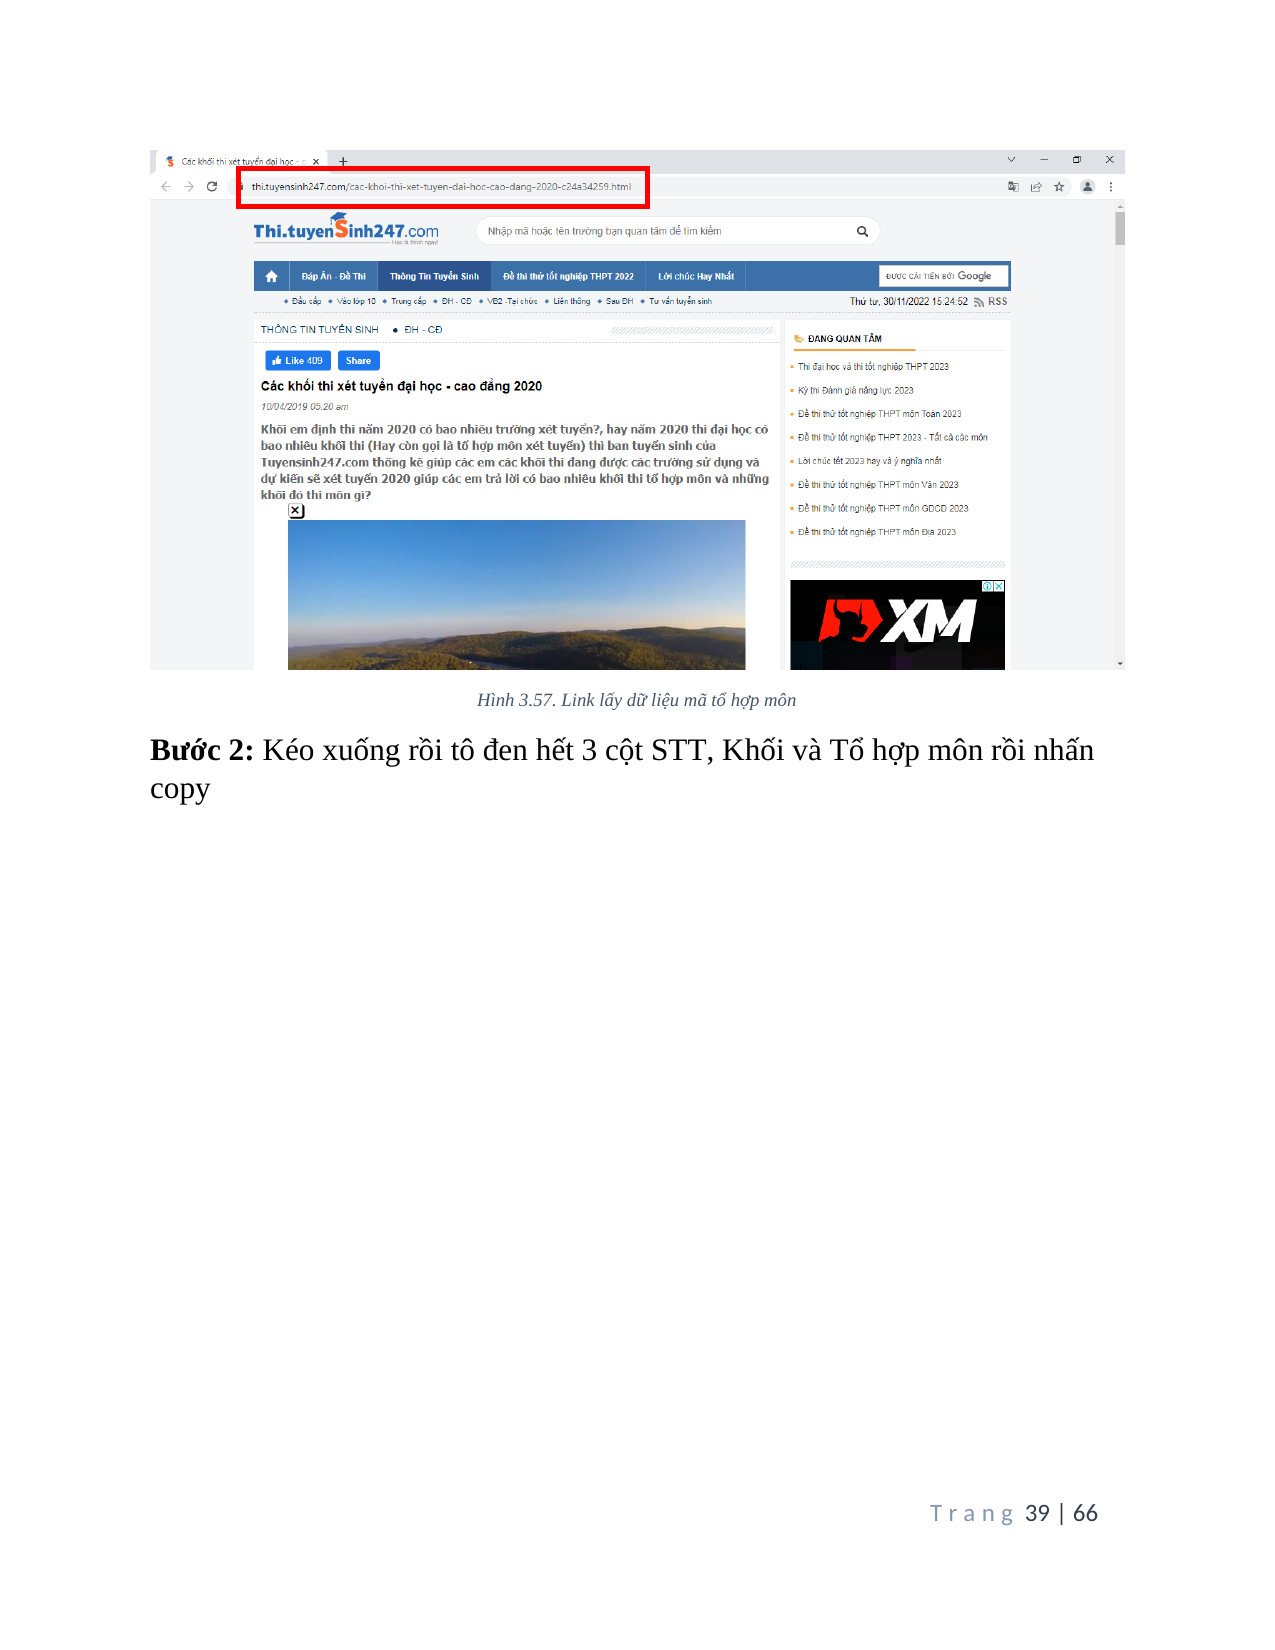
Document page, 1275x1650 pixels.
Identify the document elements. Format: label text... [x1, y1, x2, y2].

picture [150, 150, 1125, 670]
text Bước 2: Kéo xuống rồi tô đen hết 3 cột STT, Khối và Tổ hợp môn rồi nhấn copy [150, 731, 1125, 806]
